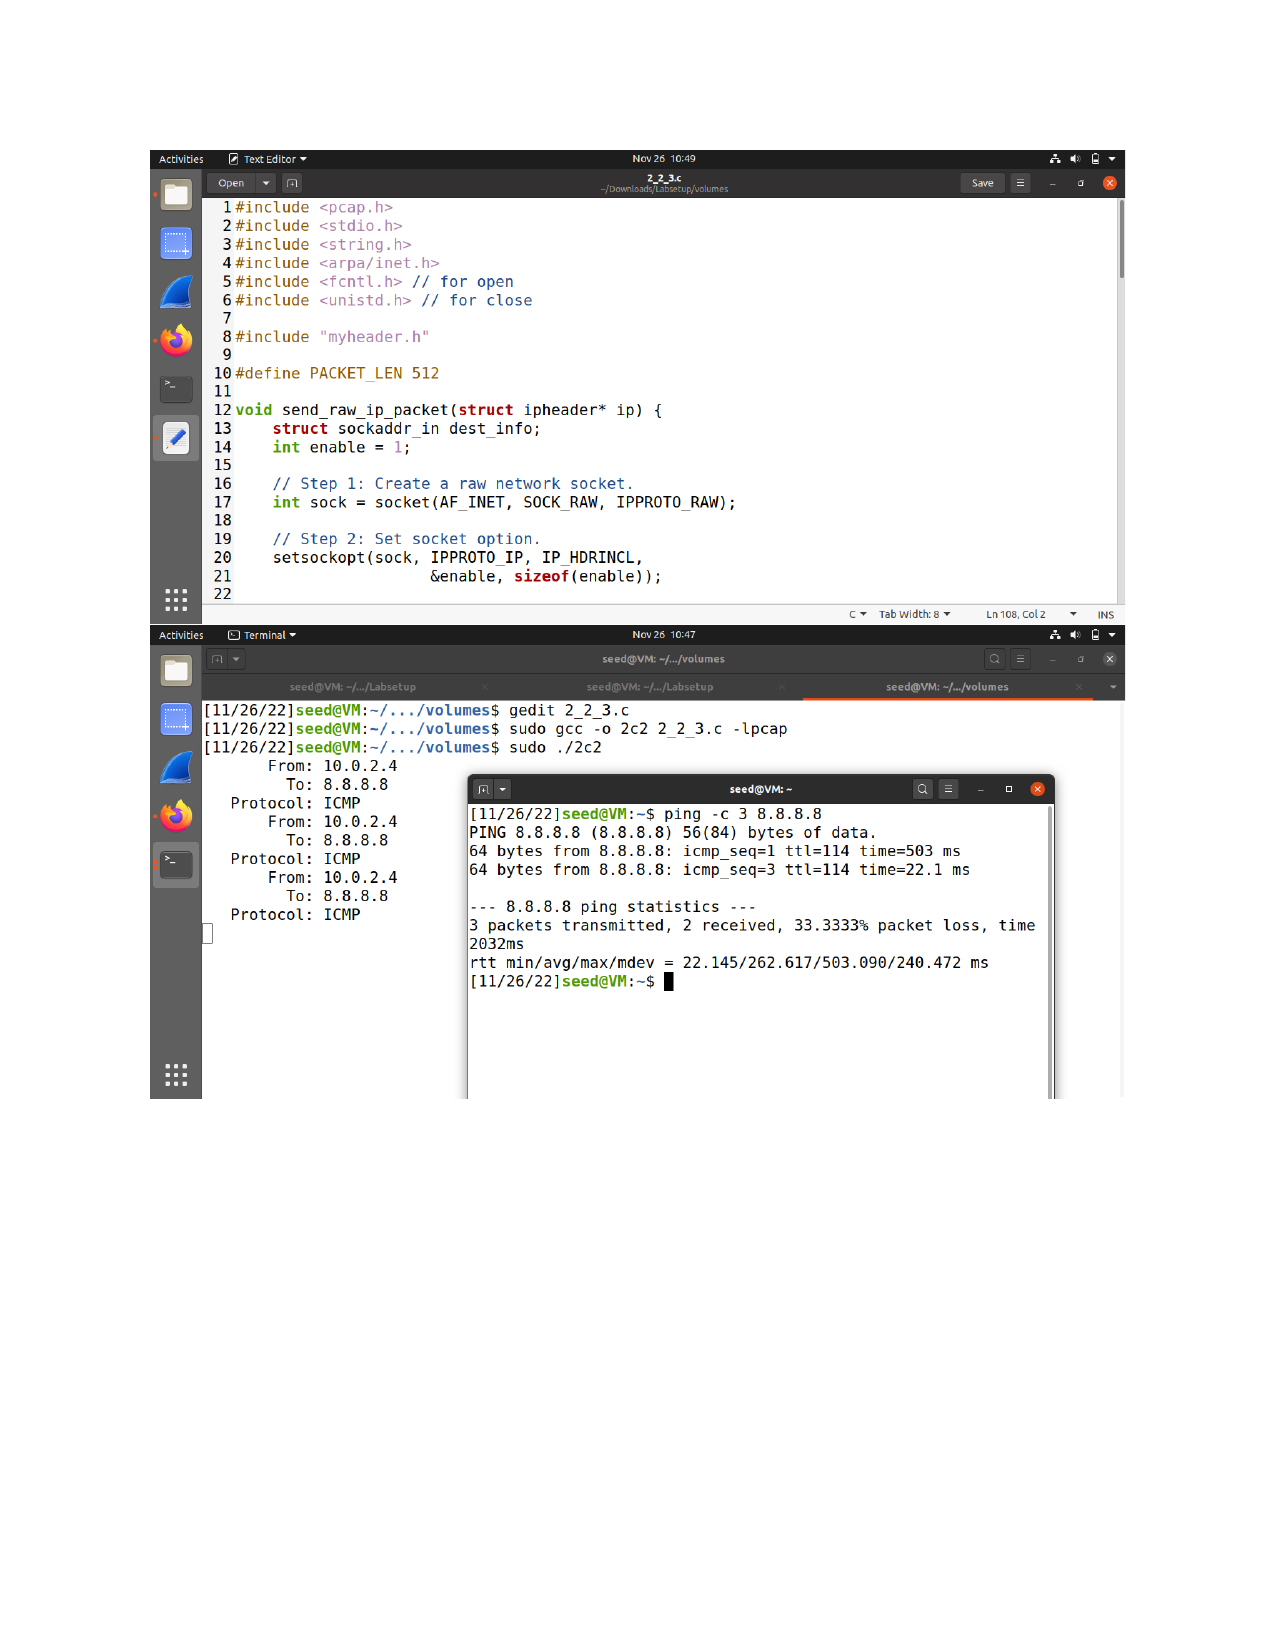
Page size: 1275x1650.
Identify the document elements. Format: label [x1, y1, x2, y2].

picture [150, 150, 1125, 624]
picture [150, 625, 1125, 1099]
